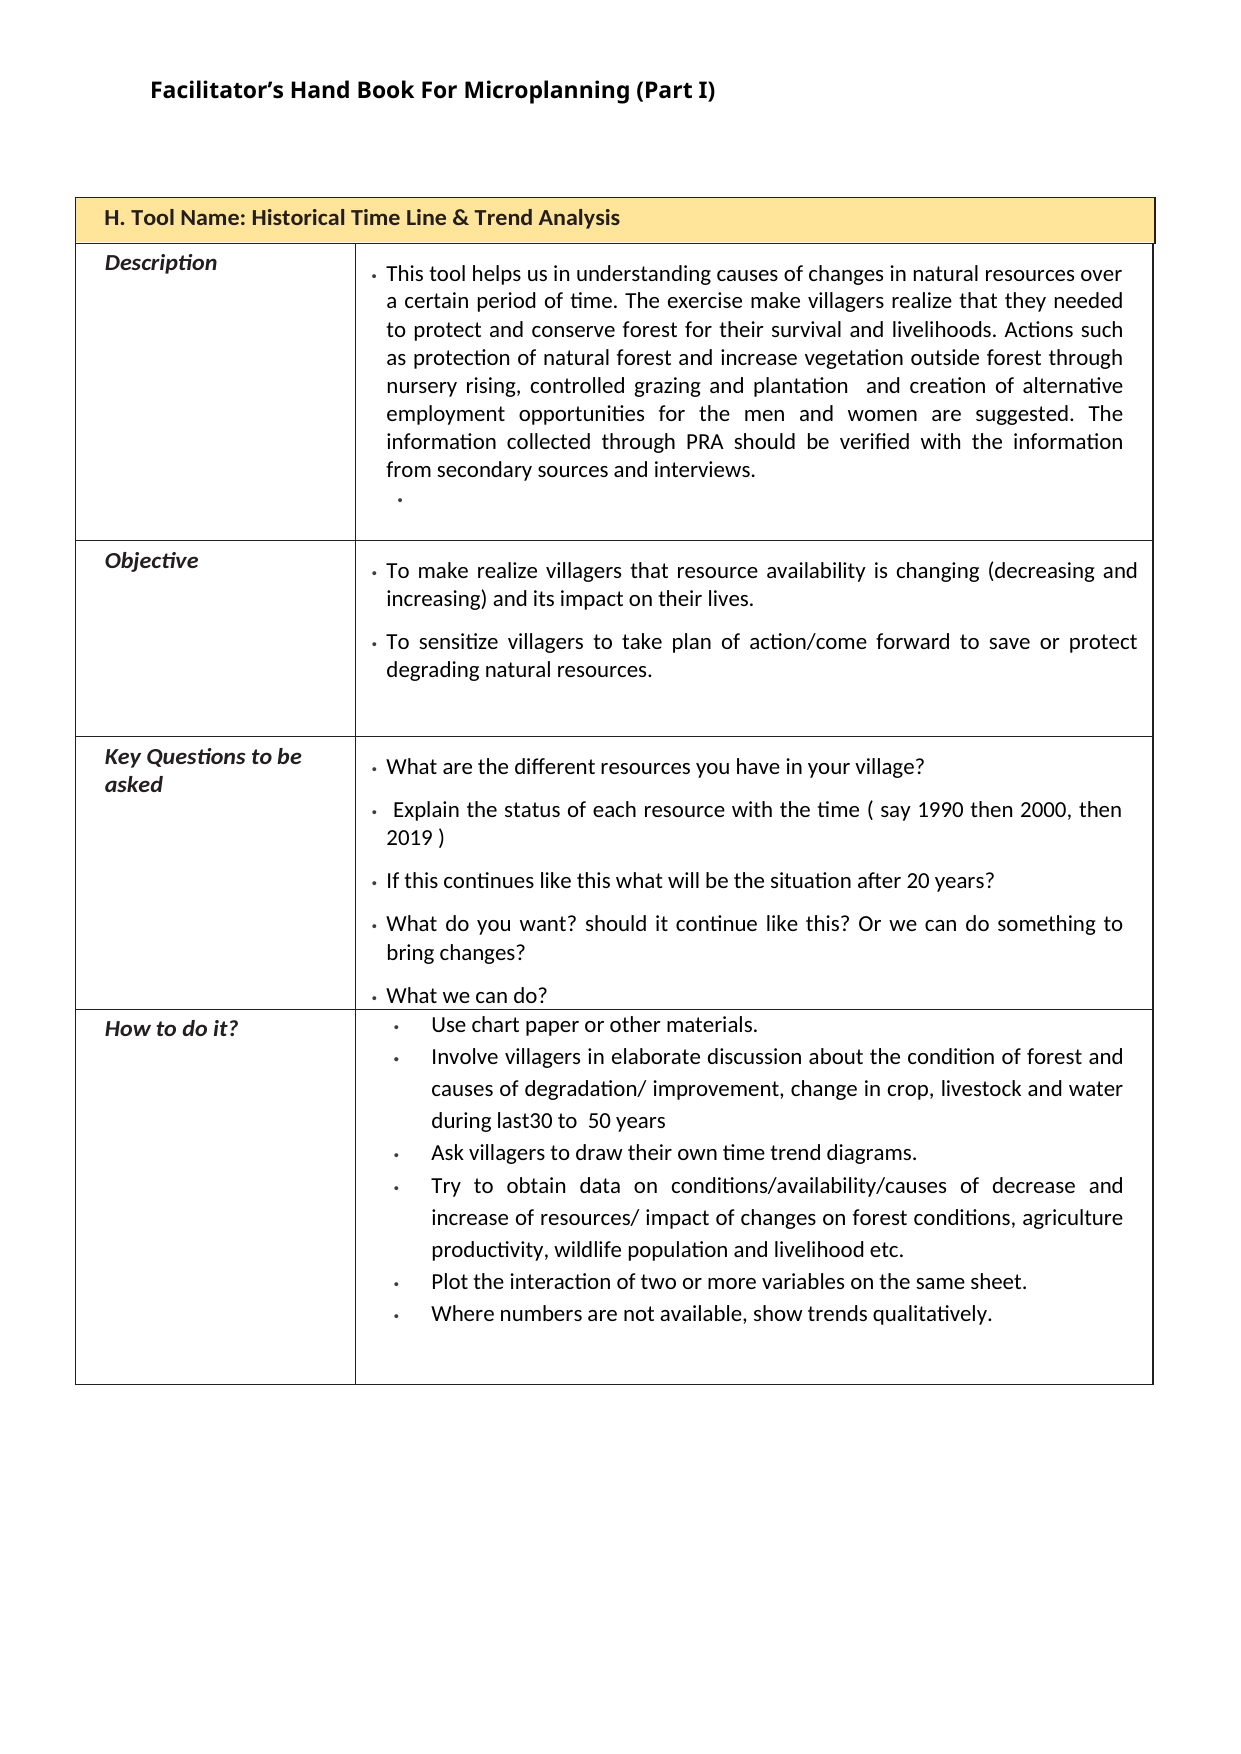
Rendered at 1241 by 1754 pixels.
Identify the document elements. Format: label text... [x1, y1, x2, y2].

table_header H. Tool Name: Historical Time Line & Trend Analysis [76, 198, 1154, 242]
table_cell Description [76, 244, 355, 540]
table_cell This tool helps us in understanding causes of changes in natural resources over a certain period of time. The exercise make villagers realize that they needed to protect and conserve forest for their survival and livelihoods. Actions such as protection of natural forest and increase vegetation outside forest through nursery rising, controlled grazing and plantation and creation of alternative employment opportunities for the men and women are suggested. The information collected through PRA should be verified with the information from secondary sources and interviews. [356, 244, 1152, 540]
table_cell Key Questions to be asked [76, 737, 355, 1009]
table_cell How to do it? [76, 1010, 355, 1384]
table_cell Use chart paper or other materials. Involve villagers in elaborate discussion about the condition of forest and causes of degradation/ improvement, change in crop, livestock and water during last30 to 50 years Ask villagers to draw their own time trend diagrams. Try to obtain data on conditions/availability/causes of decrease and increase of resources/ impact of changes on forest conditions, agriculture productivity, wildlife population and livelihood etc. Plot the interaction of two or more variables on the same sheet. Where numbers are not available, show trends qualitatively. [356, 1010, 1152, 1384]
table_cell What are the different resources you have in your village? Explain the status of each resource with the time ( say 1990 then 2000, then 2019 ) If this continues like this what will be the situation after 20 years? What do you want? should it continue like this? Or we can do something to bring changes? What we can do? [356, 737, 1152, 1009]
table_cell To make realize villagers that resource availability is changing (decreasing and increasing) and its impact on their lives. To sensitize villagers to take plan of action/come forward to save or protect degrading natural resources. [356, 541, 1152, 736]
table_cell Objective [76, 541, 355, 736]
